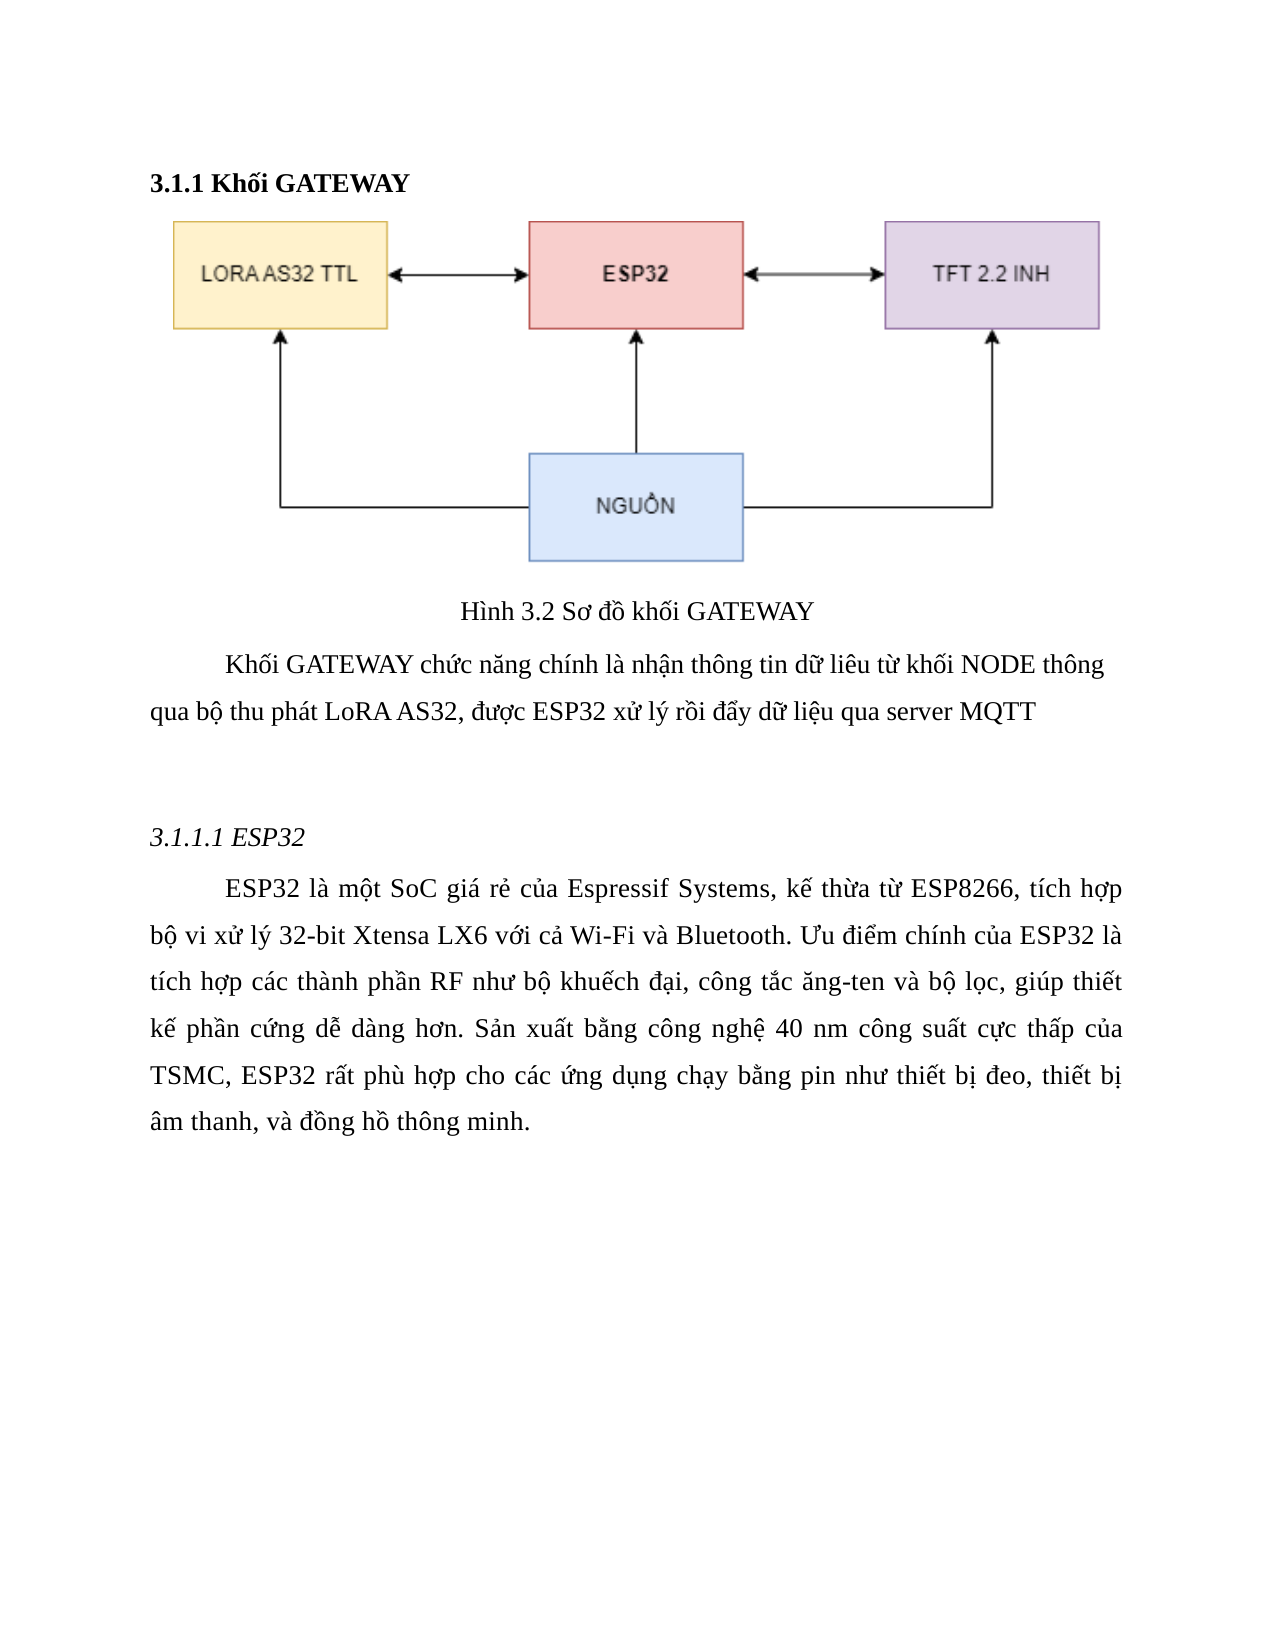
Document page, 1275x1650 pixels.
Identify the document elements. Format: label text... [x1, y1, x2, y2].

text ESP32 là một SoC giá rẻ của Espressif Systems, kế thừa từ ESP8266, tích hợp bộ vi xử lý 32-bit Xtensa LX6 với cả Wi-Fi và Bluetooth. Ưu điểm chính của ESP32 là tích hợp các thành phần RF như bộ khuếch đại, công tắc ăng-ten và bộ lọc, giúp thiết kế phần cứng dễ dàng hơn. Sản xuất bằng công nghệ 40 nm công suất cực thấp của TSMC, ESP32 rất phù hợp cho các ứng dụng chạy bằng pin như thiết bị đeo, thiết bị âm thanh, và đồng hồ thông minh. [150, 872, 1125, 1137]
subtitle 3.1.1 Khối GATEWAY [150, 167, 1125, 198]
text Khối GATEWAY chức năng chính là nhận thông tin dữ liêu từ khối NODE thông qua bộ thu phát LoRA AS32, được ESP32 xử lý rồi đẩy dữ liệu qua server MQTT [150, 648, 1125, 726]
picture [173, 221, 1102, 564]
subtitle 3.1.1.1 ESP32 [150, 821, 1125, 852]
text Hình 3.2 Sơ đồ khối GATEWAY [150, 596, 1125, 627]
